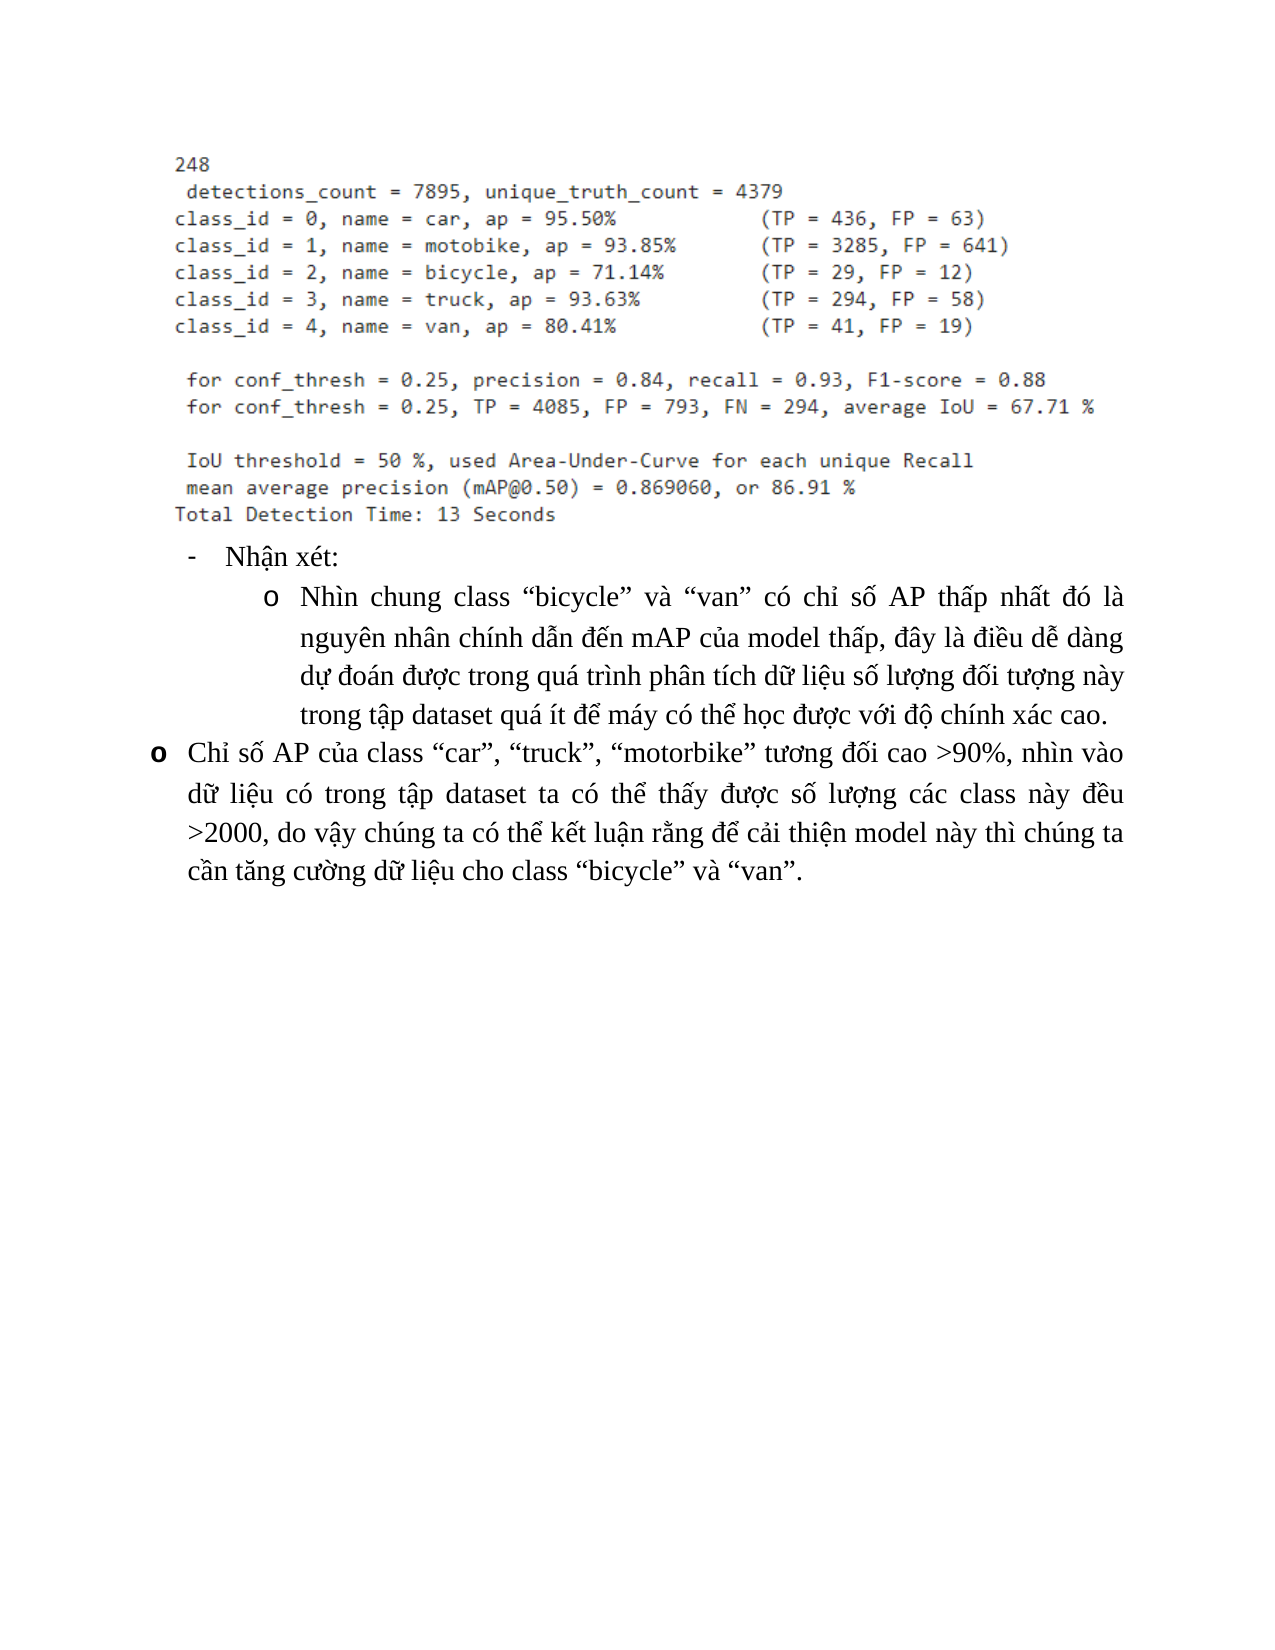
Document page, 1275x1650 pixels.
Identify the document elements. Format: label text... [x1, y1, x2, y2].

list Nhận xét: [187, 538, 1125, 573]
list Chỉ số AP của class “car”, “truck”, “motorbike” tương đối cao >90%, nhìn vào dữ liệu có trong tập dataset ta có thể thấy được số lượng các class này đều >2000, do vậy chúng ta có thể kết luận rằng để cải thiện model này thì chúng ta cần tăng cường dữ liệu cho class “bicycle” và “van”. [150, 735, 1125, 887]
picture [167, 150, 1108, 534]
list Nhìn chung class “bicycle” và “van” có chỉ số AP thấp nhất đó là nguyên nhân chính dẫn đến mAP của model thấp, đây là điều dễ dàng dự đoán được trong quá trình phân tích dữ liệu số lượng đối tượng này trong tập dataset quá ít để máy có thể học được với độ chính xác cao. [262, 579, 1125, 730]
